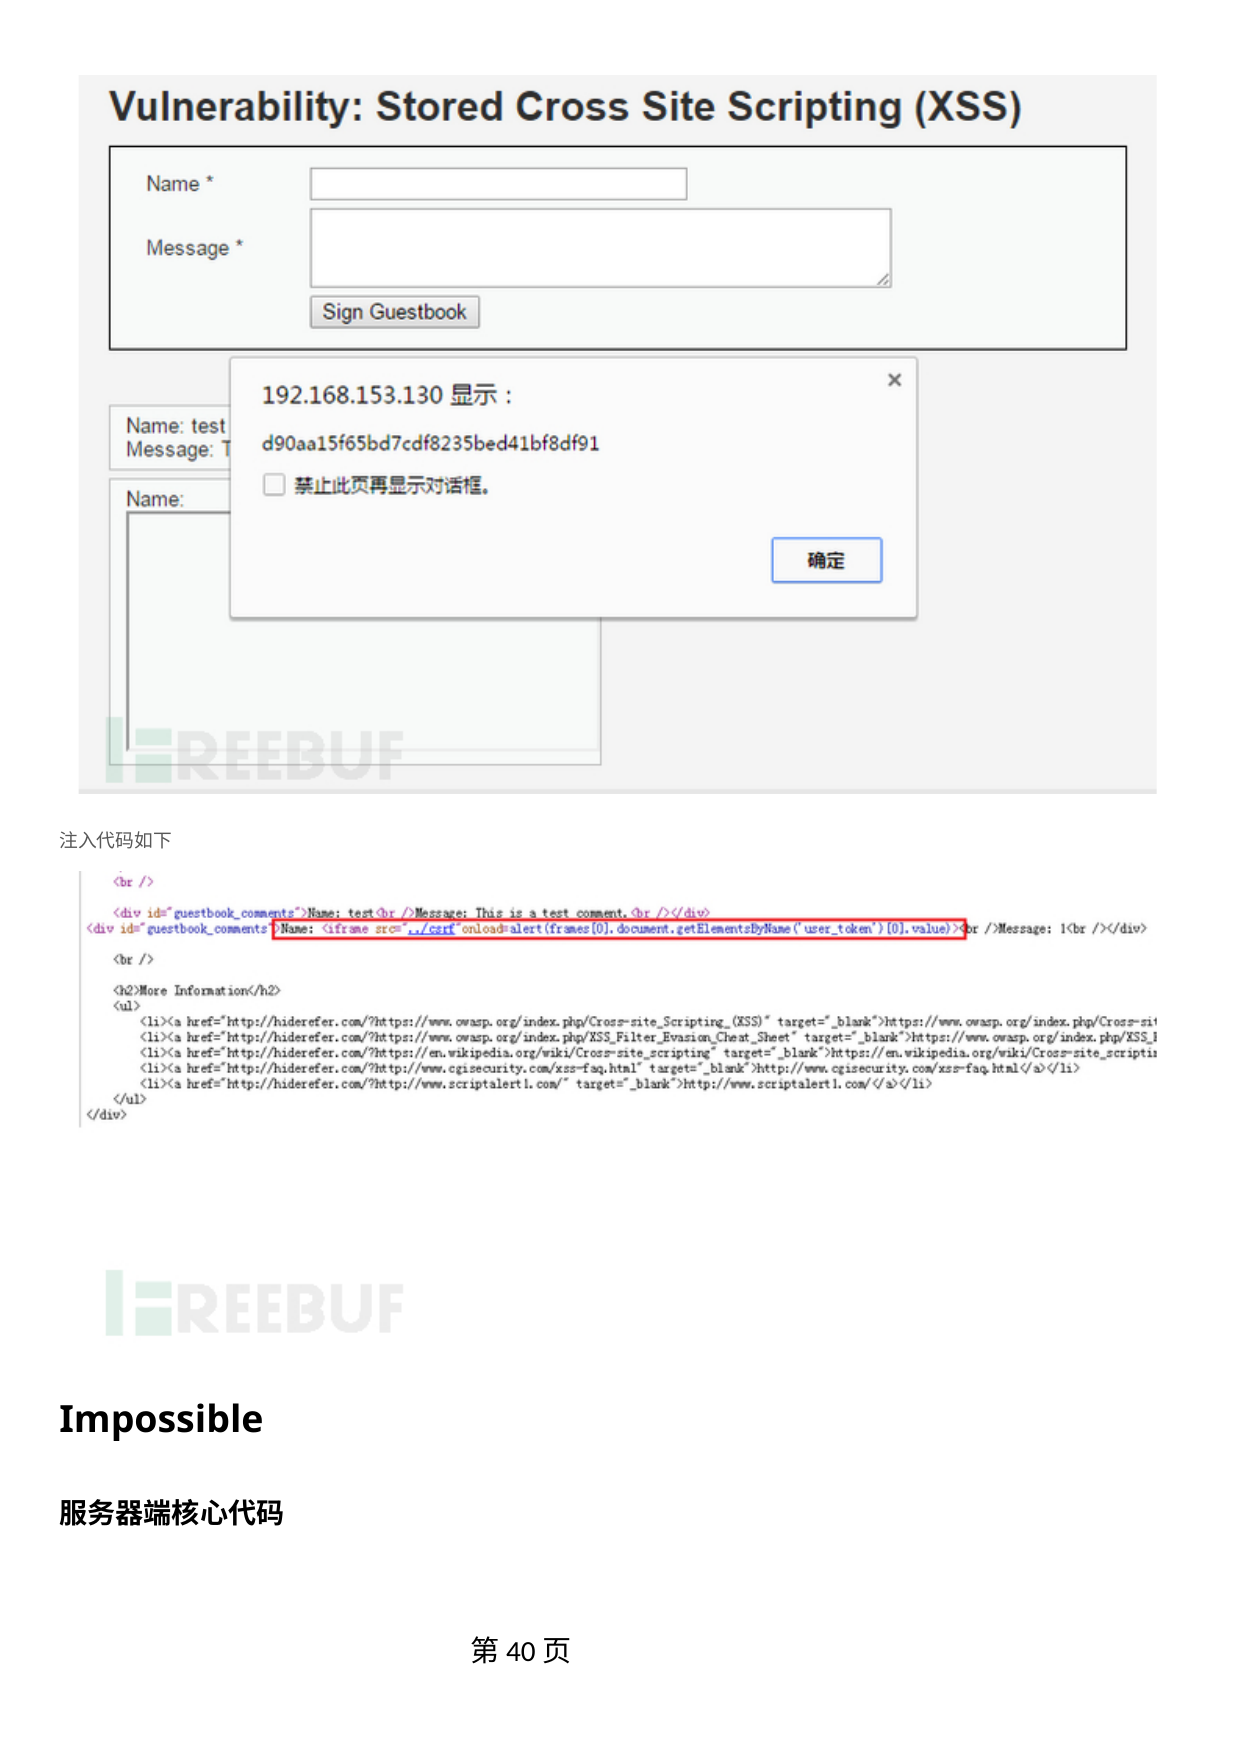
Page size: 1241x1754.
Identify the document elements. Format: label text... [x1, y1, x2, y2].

subtitle Impossible [59, 1385, 1181, 1450]
subtitle 服务器端核心代码 [59, 1479, 1181, 1544]
picture [78, 871, 1157, 1347]
text 注入代码如下 [59, 823, 1181, 856]
picture [78, 75, 1157, 794]
